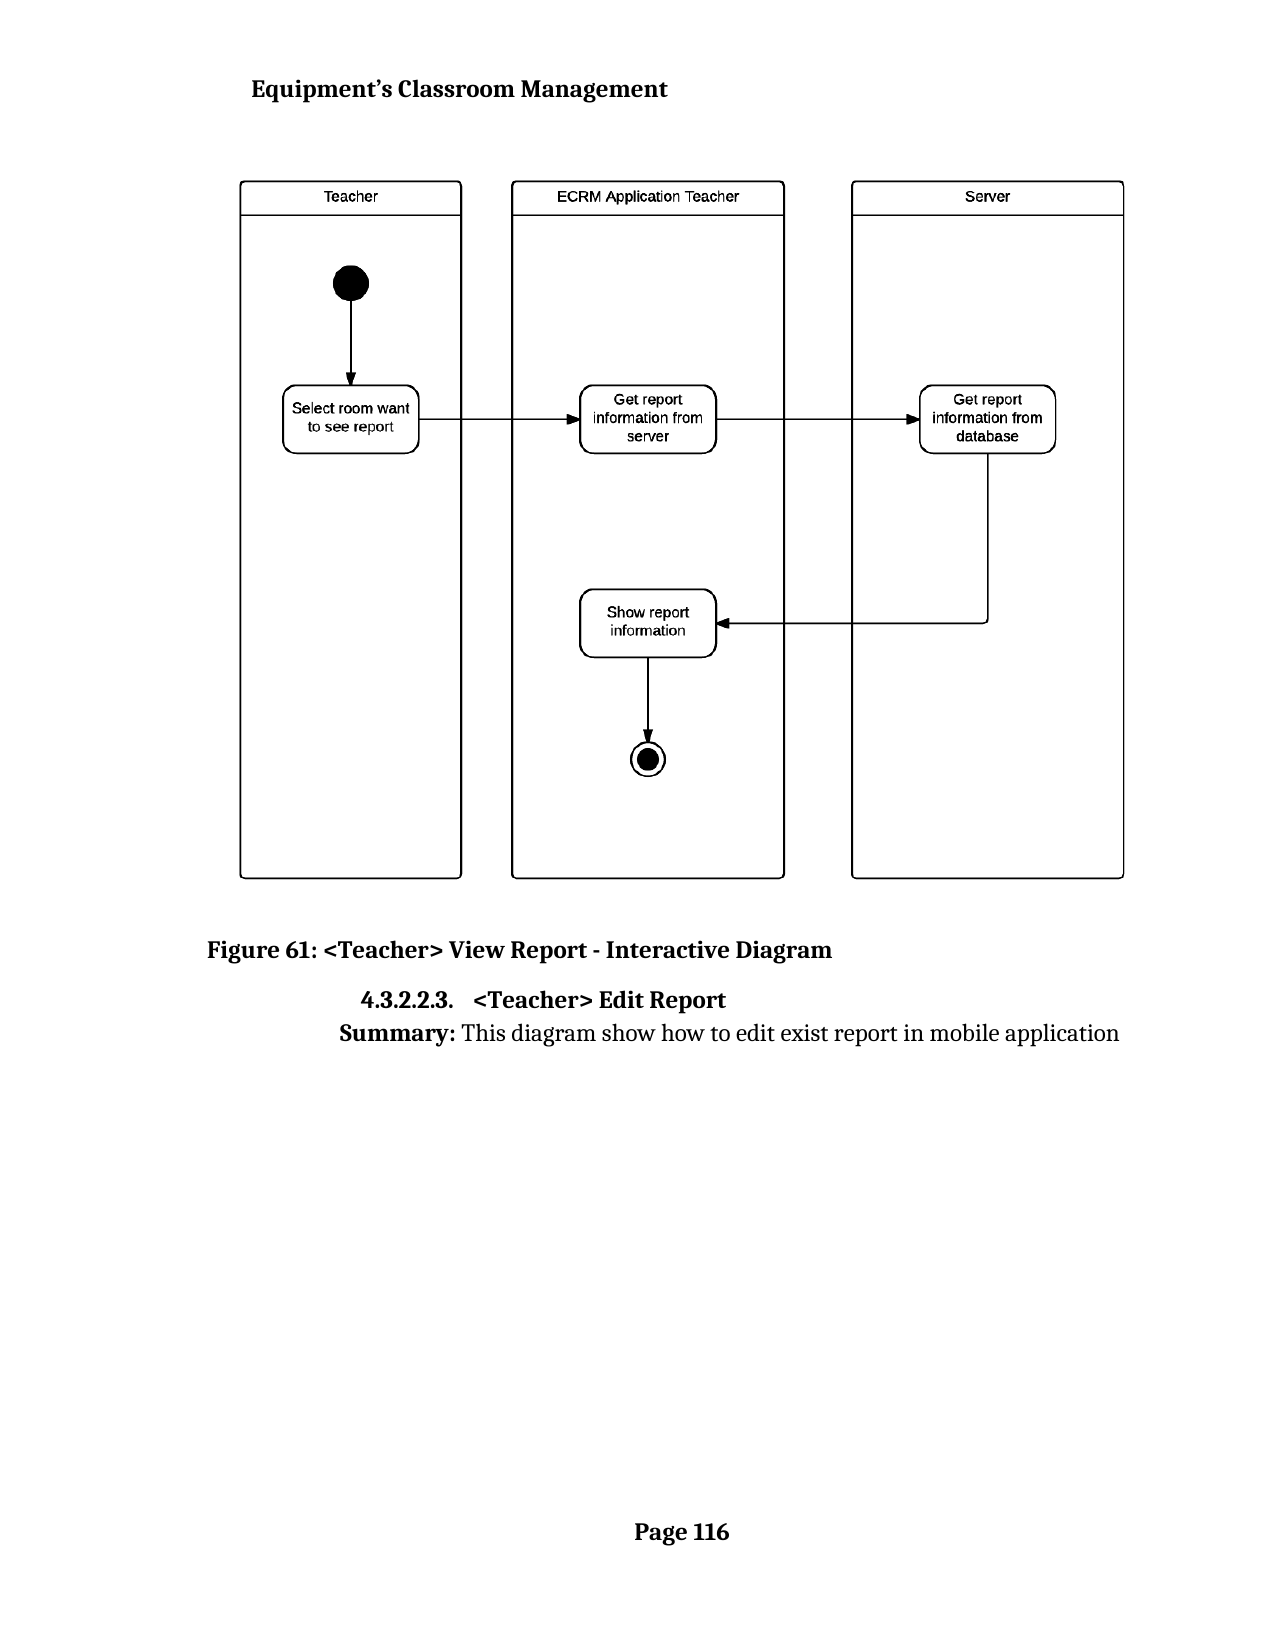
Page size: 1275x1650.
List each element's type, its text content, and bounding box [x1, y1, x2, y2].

list Summary: This diagram show how to edit exist report in mobile application [340, 1019, 1157, 1048]
list <Teacher> Edit Report [454, 986, 1157, 1014]
picture [206, 147, 1157, 912]
